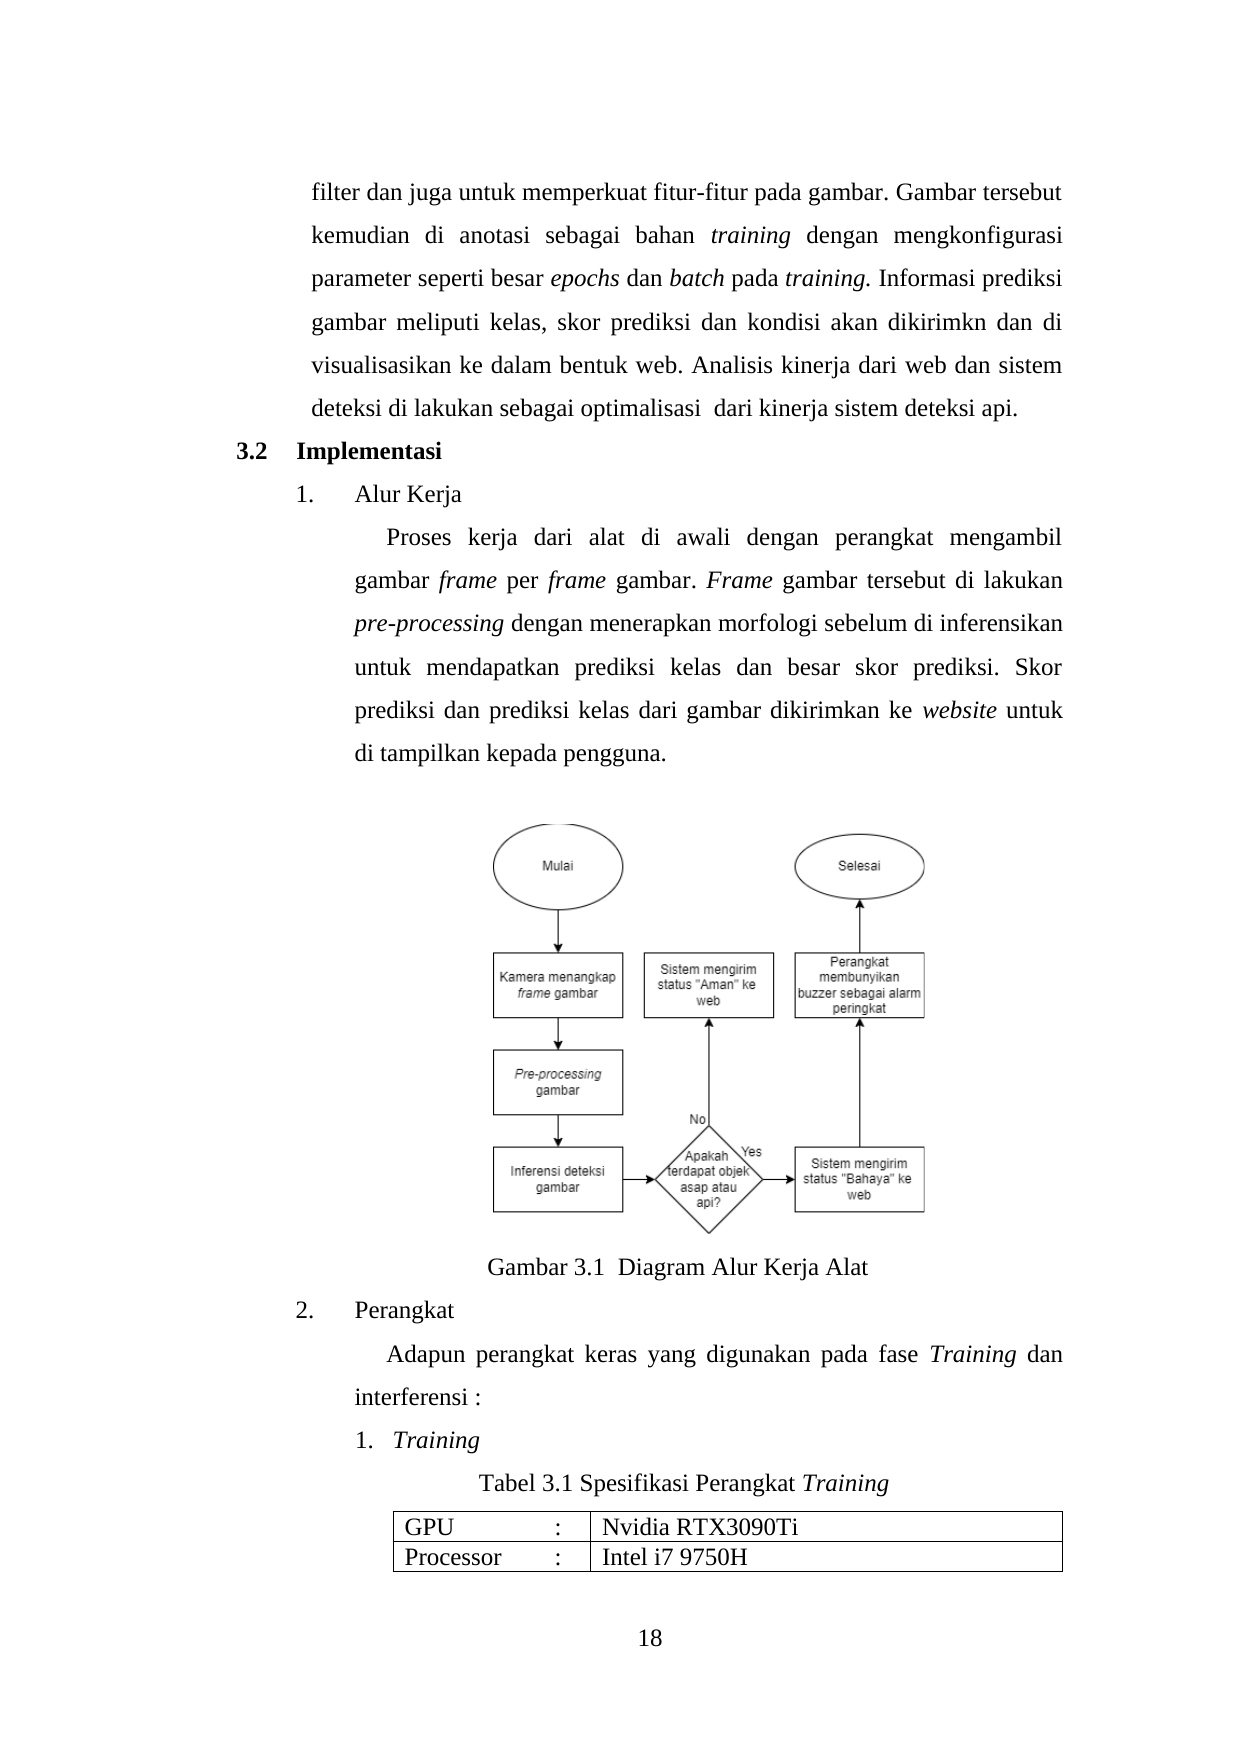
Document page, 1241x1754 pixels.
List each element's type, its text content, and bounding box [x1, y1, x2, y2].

text Proses kerja dari alat di awali dengan perangkat mengambil gambar frame per frame gambar. Frame gambar tersebut di lakukan pre-processing dengan menerapkan morfologi sebelum di inferensikan untuk mendapatkan prediksi kelas dan besar skor prediksi. Skor prediksi dan prediksi kelas dari gambar dikirimkan ke website untuk di tampilkan kepada pengguna. [354, 522, 1063, 767]
table_header Nvidia RTX3090Ti [591, 1512, 1062, 1541]
table_cell Intel i7 9750H [591, 1542, 1062, 1571]
table_header GPU : [394, 1512, 590, 1541]
subtitle Training [355, 1425, 1063, 1454]
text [311, 177, 1063, 422]
subtitle Spesifikasi Perangkat Training [326, 1468, 1063, 1497]
picture [493, 824, 925, 1234]
table_cell Processor : [394, 1542, 590, 1571]
subtitle Alur Kerja [295, 479, 1063, 508]
subtitle Implementasi [236, 436, 1063, 465]
subtitle Diagram Alur Kerja Alat [354, 1252, 1063, 1281]
subtitle Perangkat [295, 1296, 1063, 1324]
text Adapun perangkat keras yang digunakan pada fase Training dan interferensi : [354, 1339, 1063, 1411]
